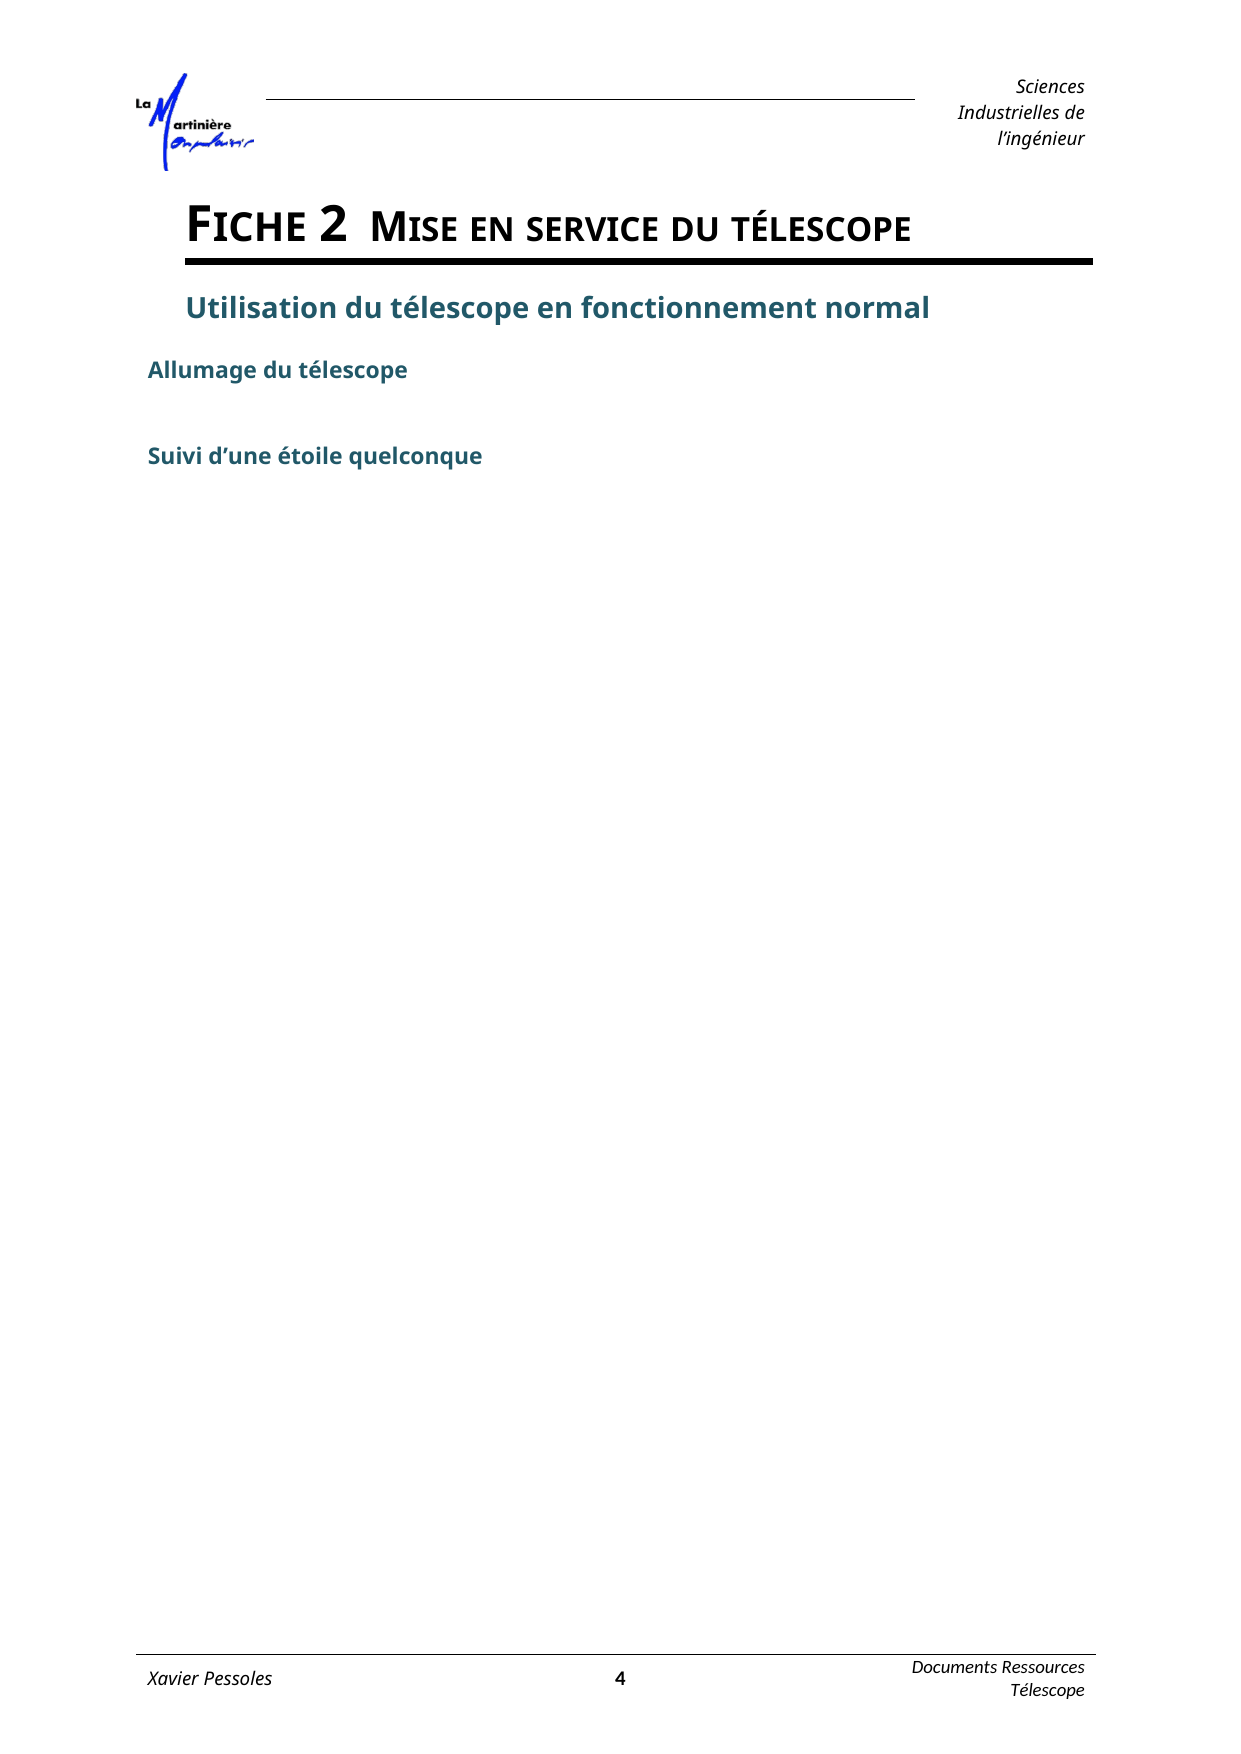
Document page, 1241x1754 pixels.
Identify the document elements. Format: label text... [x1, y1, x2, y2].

subtitle Mise en service du télescope [185, 188, 1093, 258]
subtitle Allumage du télescope [148, 354, 1093, 385]
picture [136, 73, 254, 171]
subtitle Suivi d’une étoile quelconque [148, 440, 1093, 471]
subtitle Utilisation du télescope en fonctionnement normal [185, 287, 1093, 327]
